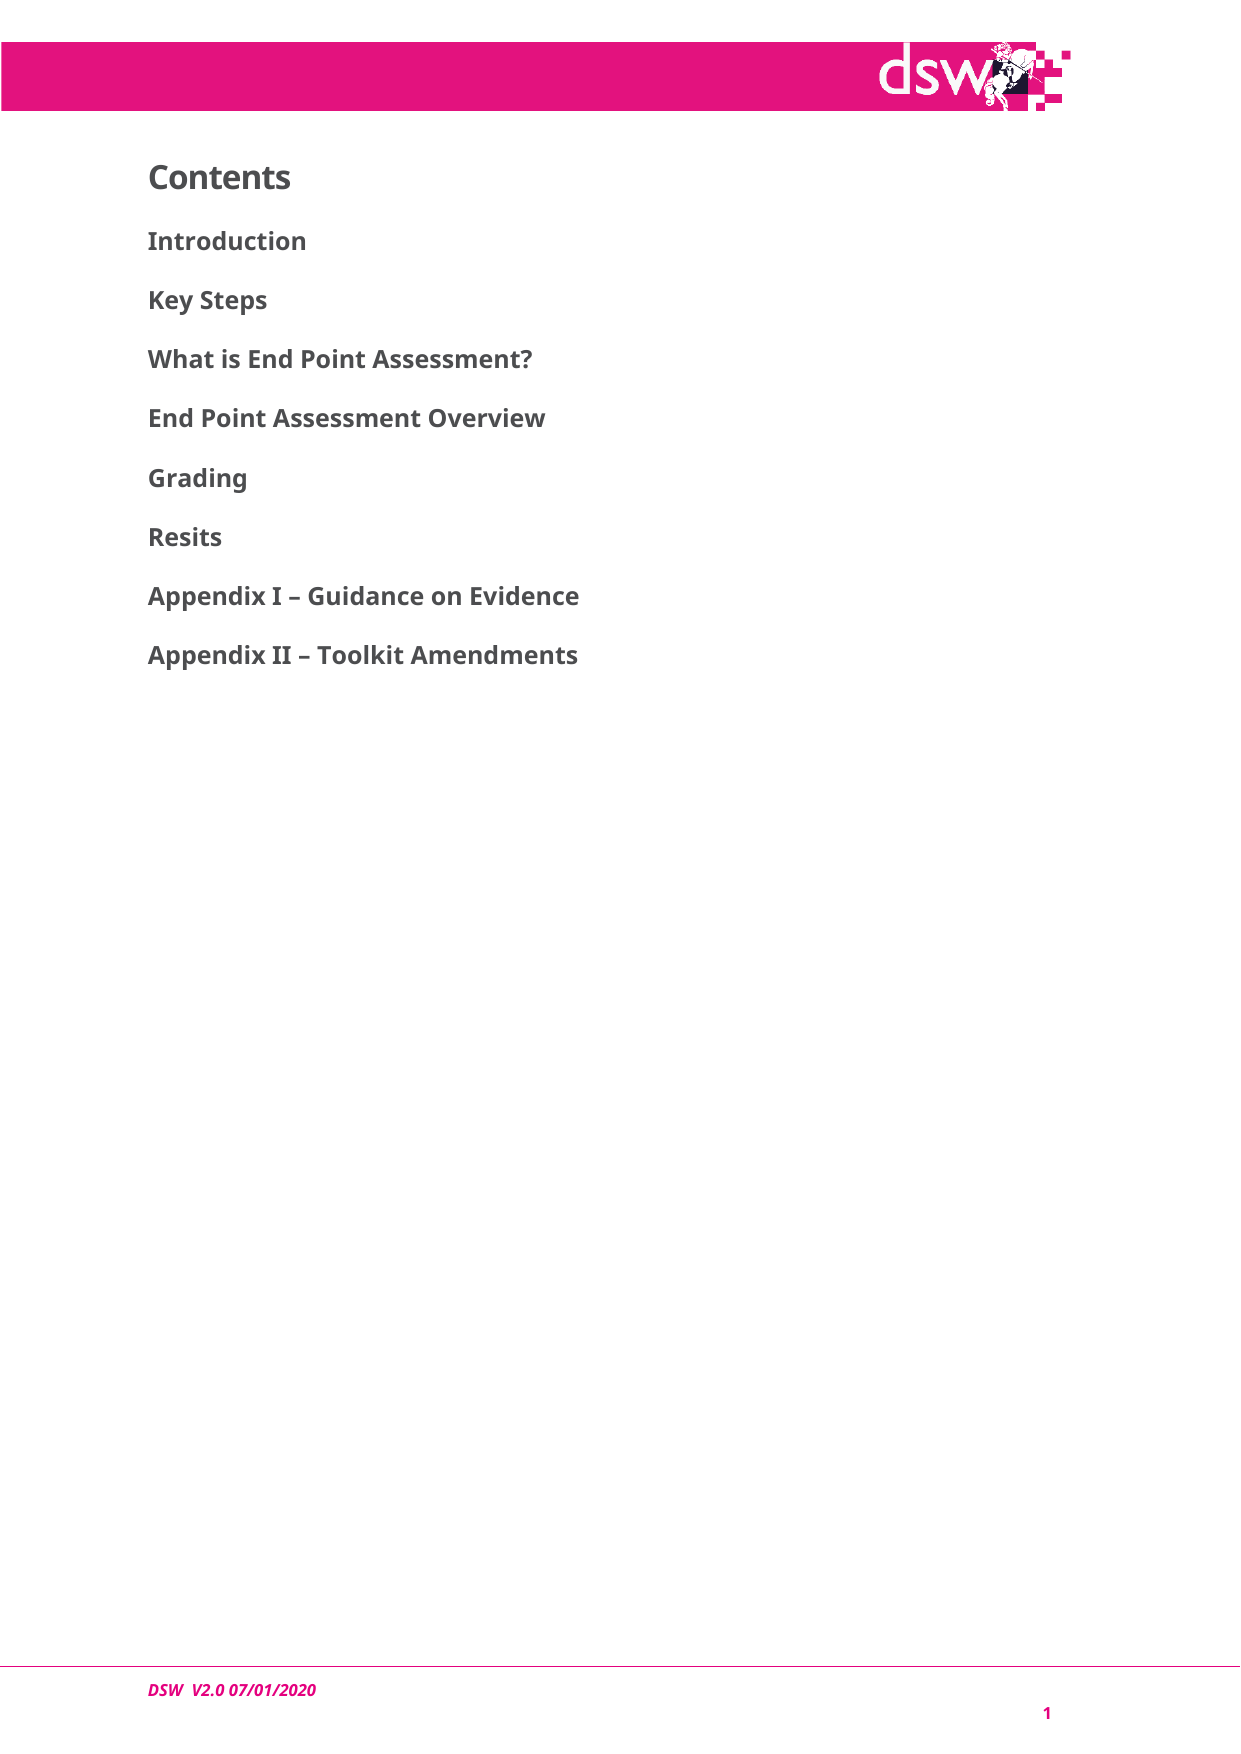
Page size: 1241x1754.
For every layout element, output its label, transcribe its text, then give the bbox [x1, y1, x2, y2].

picture [1, 42, 1079, 111]
title Contents [148, 153, 1052, 199]
